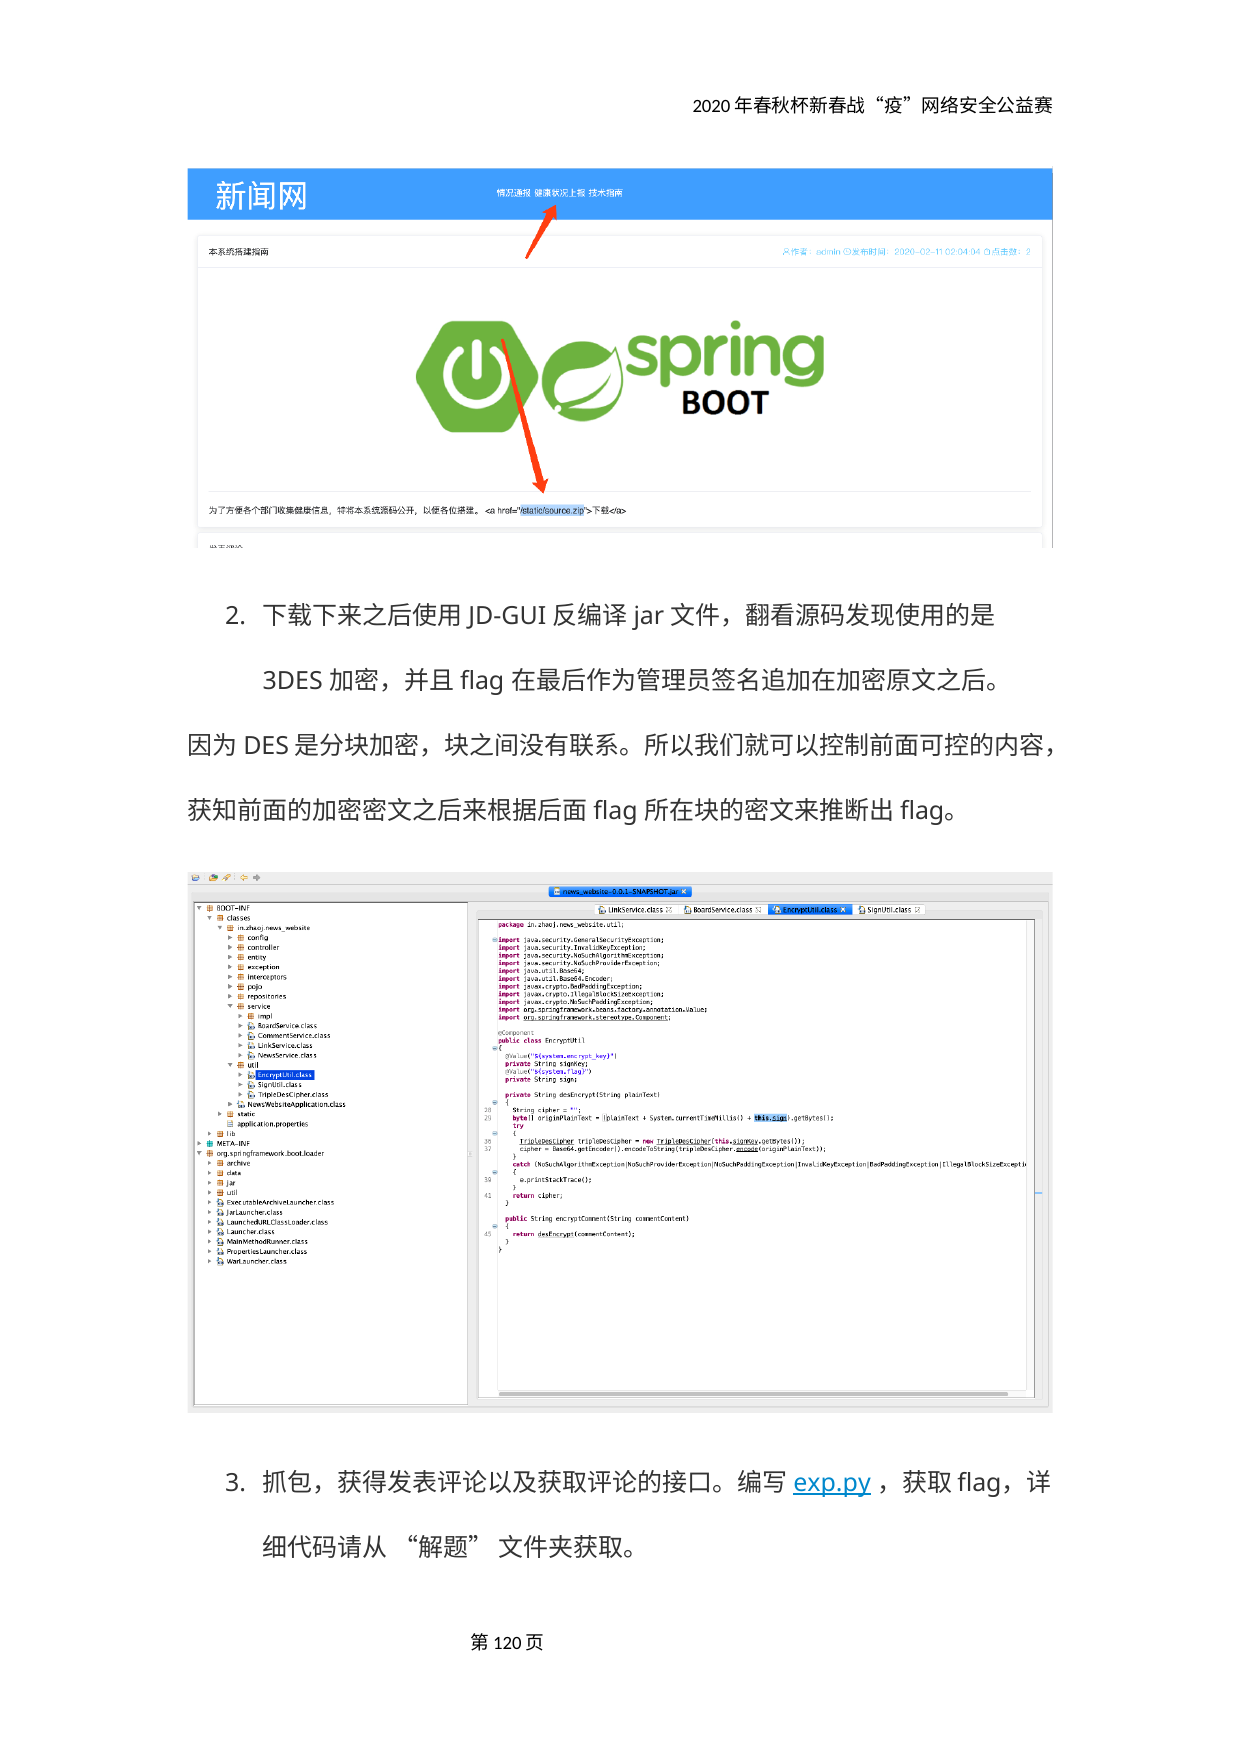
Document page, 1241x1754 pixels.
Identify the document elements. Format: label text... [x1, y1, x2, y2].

text 因为 DES是分块加密，块之间没有联系。所以我们就可以控制前面可控的内容，获知前面的加密密文之后来根据后面 flag 所在块的密文来推断出 flag。 [187, 711, 1053, 841]
list 抓包，获得发表评论以及获取评论的接口。编写 exp.py ，获取flag，详细代码请从 “解题” 文件夹获取。 [225, 1448, 1053, 1578]
list 下载下来之后使用 JD-GUI 反编译 jar 文件，翻看源码发现使用的是 3DES 加密，并且 flag 在最后作为管理员签名追加在加密原文之后。 [225, 581, 1053, 711]
picture [187, 166, 1053, 548]
picture [187, 872, 1053, 1413]
